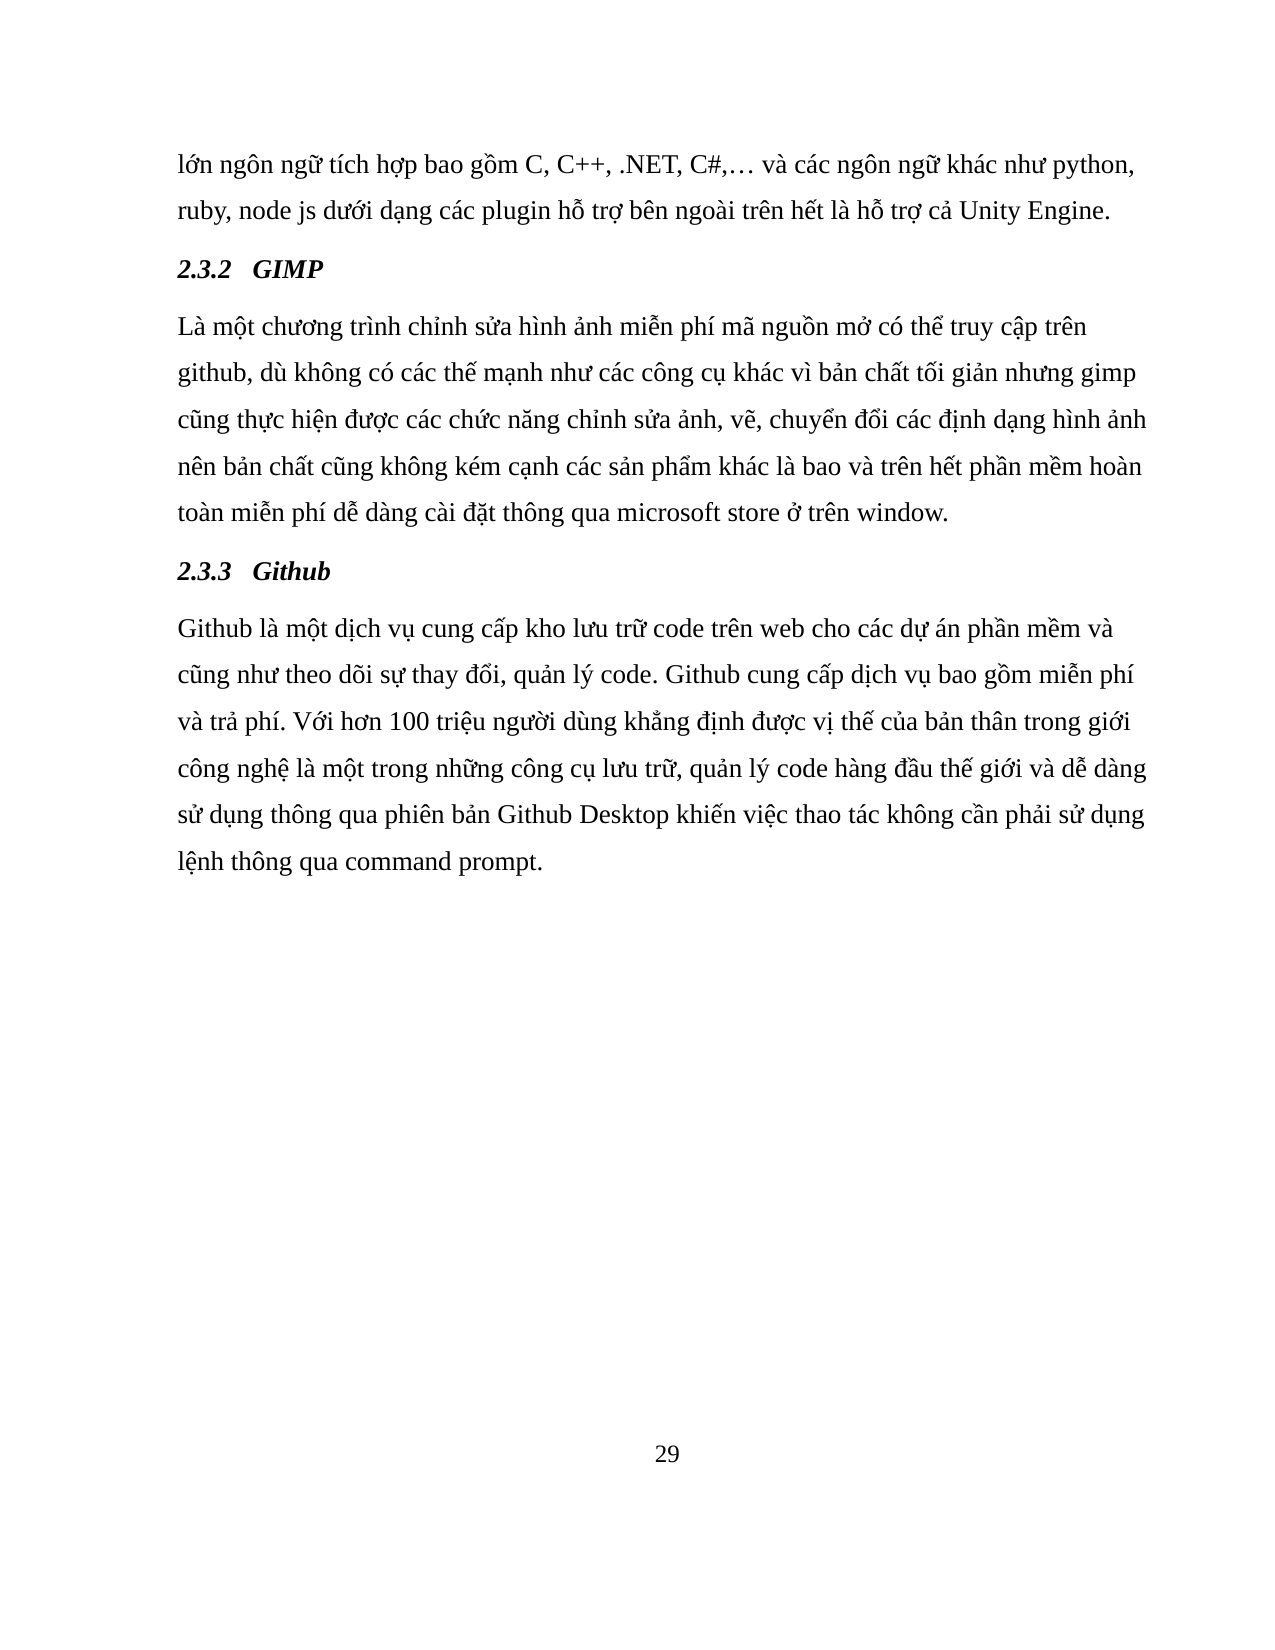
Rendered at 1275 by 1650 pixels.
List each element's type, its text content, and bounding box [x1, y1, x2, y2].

text Là một chương trình chỉnh sửa hình ảnh miễn phí mã nguồn mở có thể truy cập trên github, dù không có các thế mạnh như các công cụ khác vì bản chất tối giản nhưng gimp cũng thực hiện được các chức năng chỉnh sửa ảnh, vẽ, chuyển đổi các định dạng hình ảnh nên bản chất cũng không kém cạnh các sản phẩm khác là bao và trên hết phần mềm hoàn toàn miễn phí dễ dàng cài đặt thông qua microsoft store ở trên window. [177, 310, 1157, 527]
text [177, 148, 1157, 226]
subtitle Github [177, 556, 1157, 587]
subtitle GIMP [177, 253, 1157, 285]
text Github là một dịch vụ cung cấp kho lưu trữ code trên web cho các dự án phần mềm và cũng như theo dõi sự thay đổi, quản lý code. Github cung cấp dịch vụ bao gồm miễn phí và trả phí. Với hơn 100 triệu người dùng khẳng định được vị thế của bản thân trong giới công nghệ là một trong những công cụ lưu trữ, quản lý code hàng đầu thế giới và dễ dàng sử dụng thông qua phiên bản Github Desktop khiến việc thao tác không cần phải sử dụng lệnh thông qua command prompt. [177, 612, 1157, 876]
